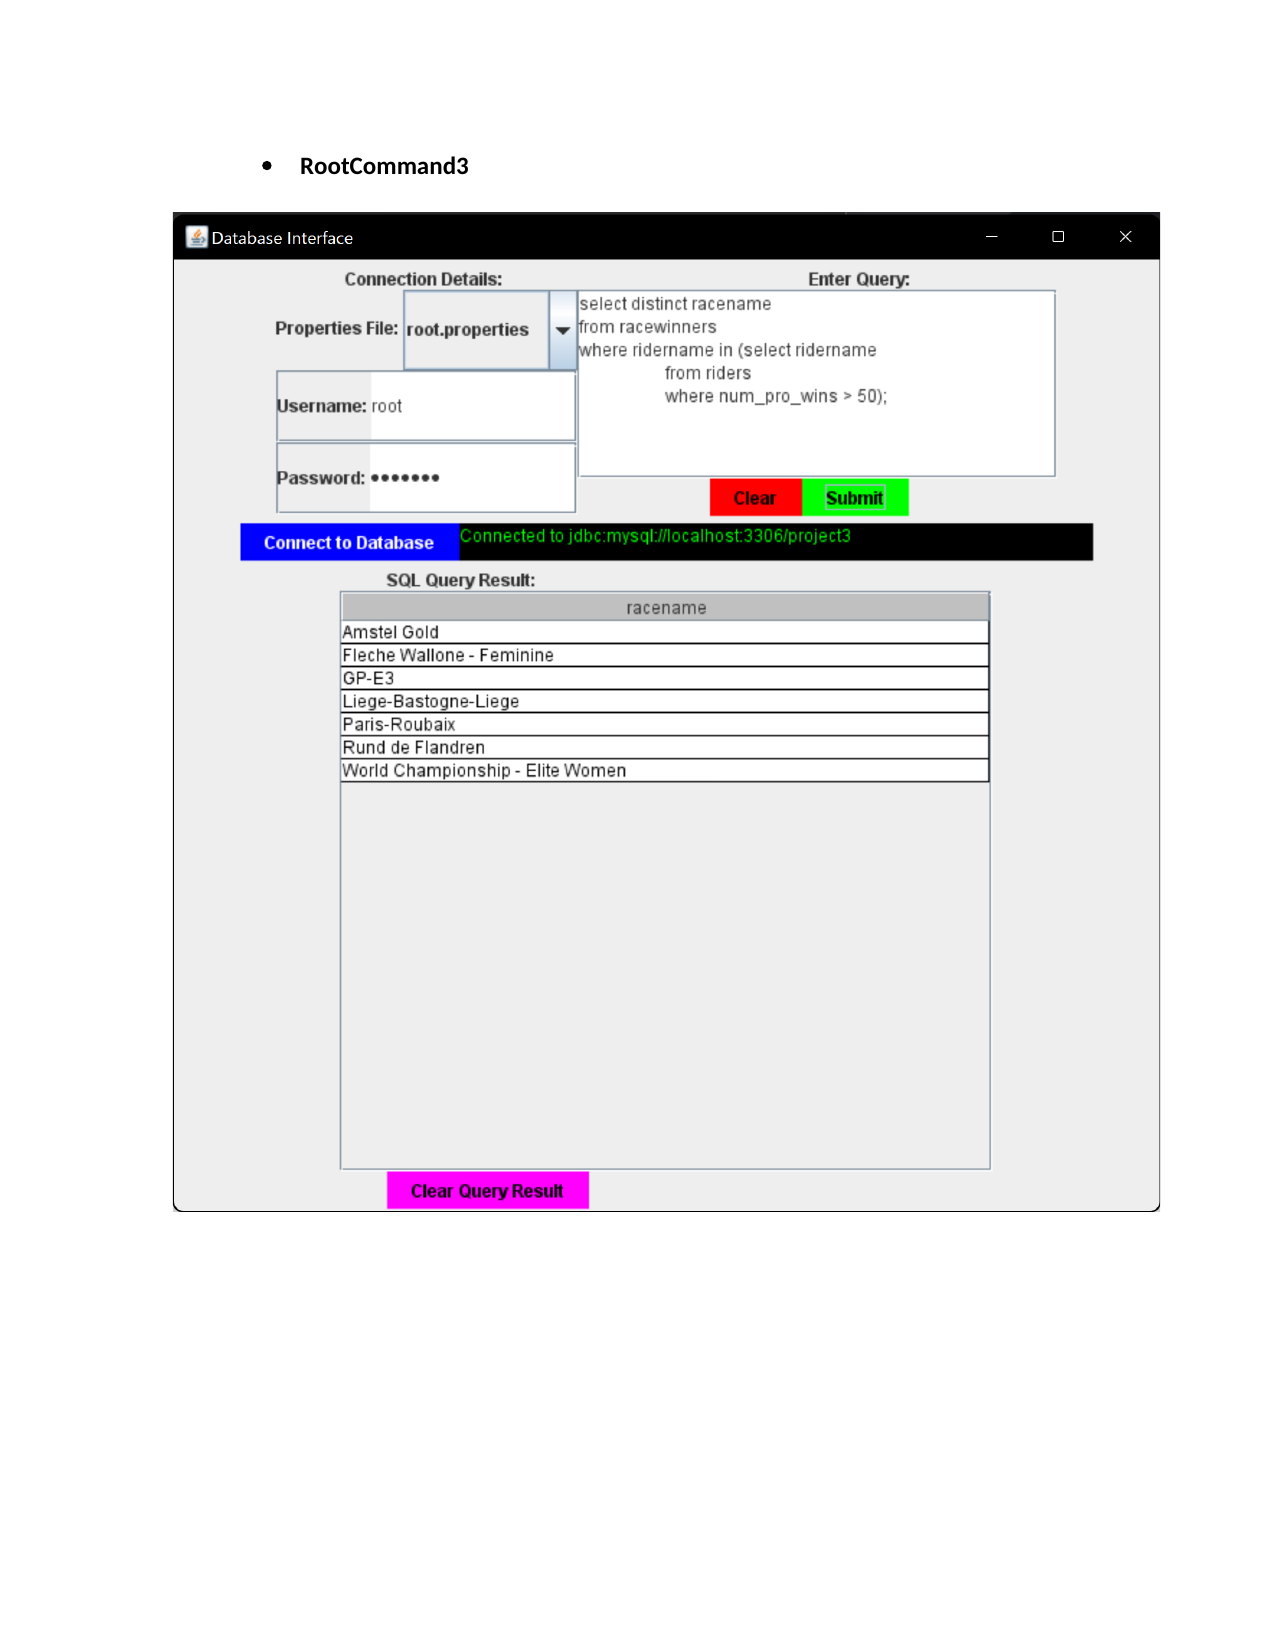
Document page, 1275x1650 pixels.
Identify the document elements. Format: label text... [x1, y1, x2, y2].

list RootCommand3 [262, 150, 1125, 181]
picture [172, 212, 1161, 1212]
